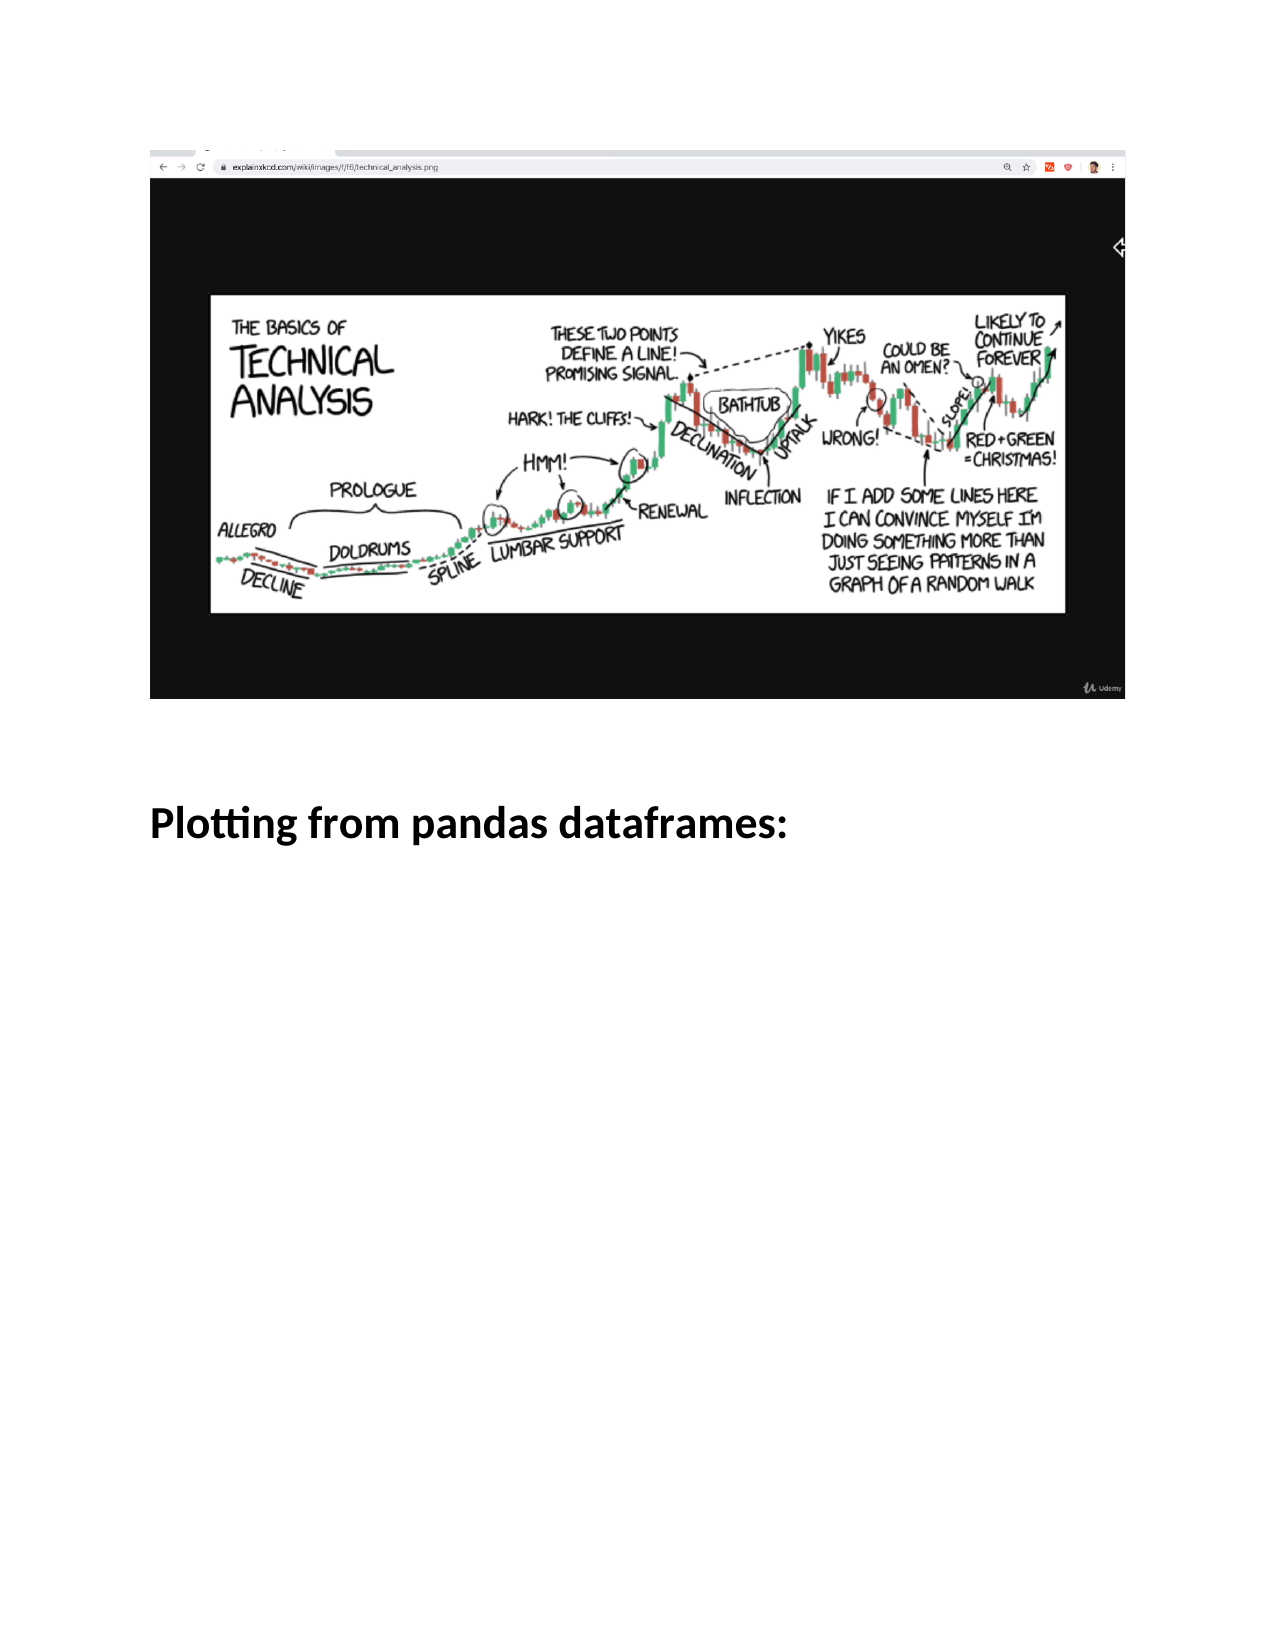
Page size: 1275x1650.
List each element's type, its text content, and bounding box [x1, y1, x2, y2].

text Plotting from pandas dataframes: [150, 794, 1125, 850]
picture [150, 150, 1125, 699]
